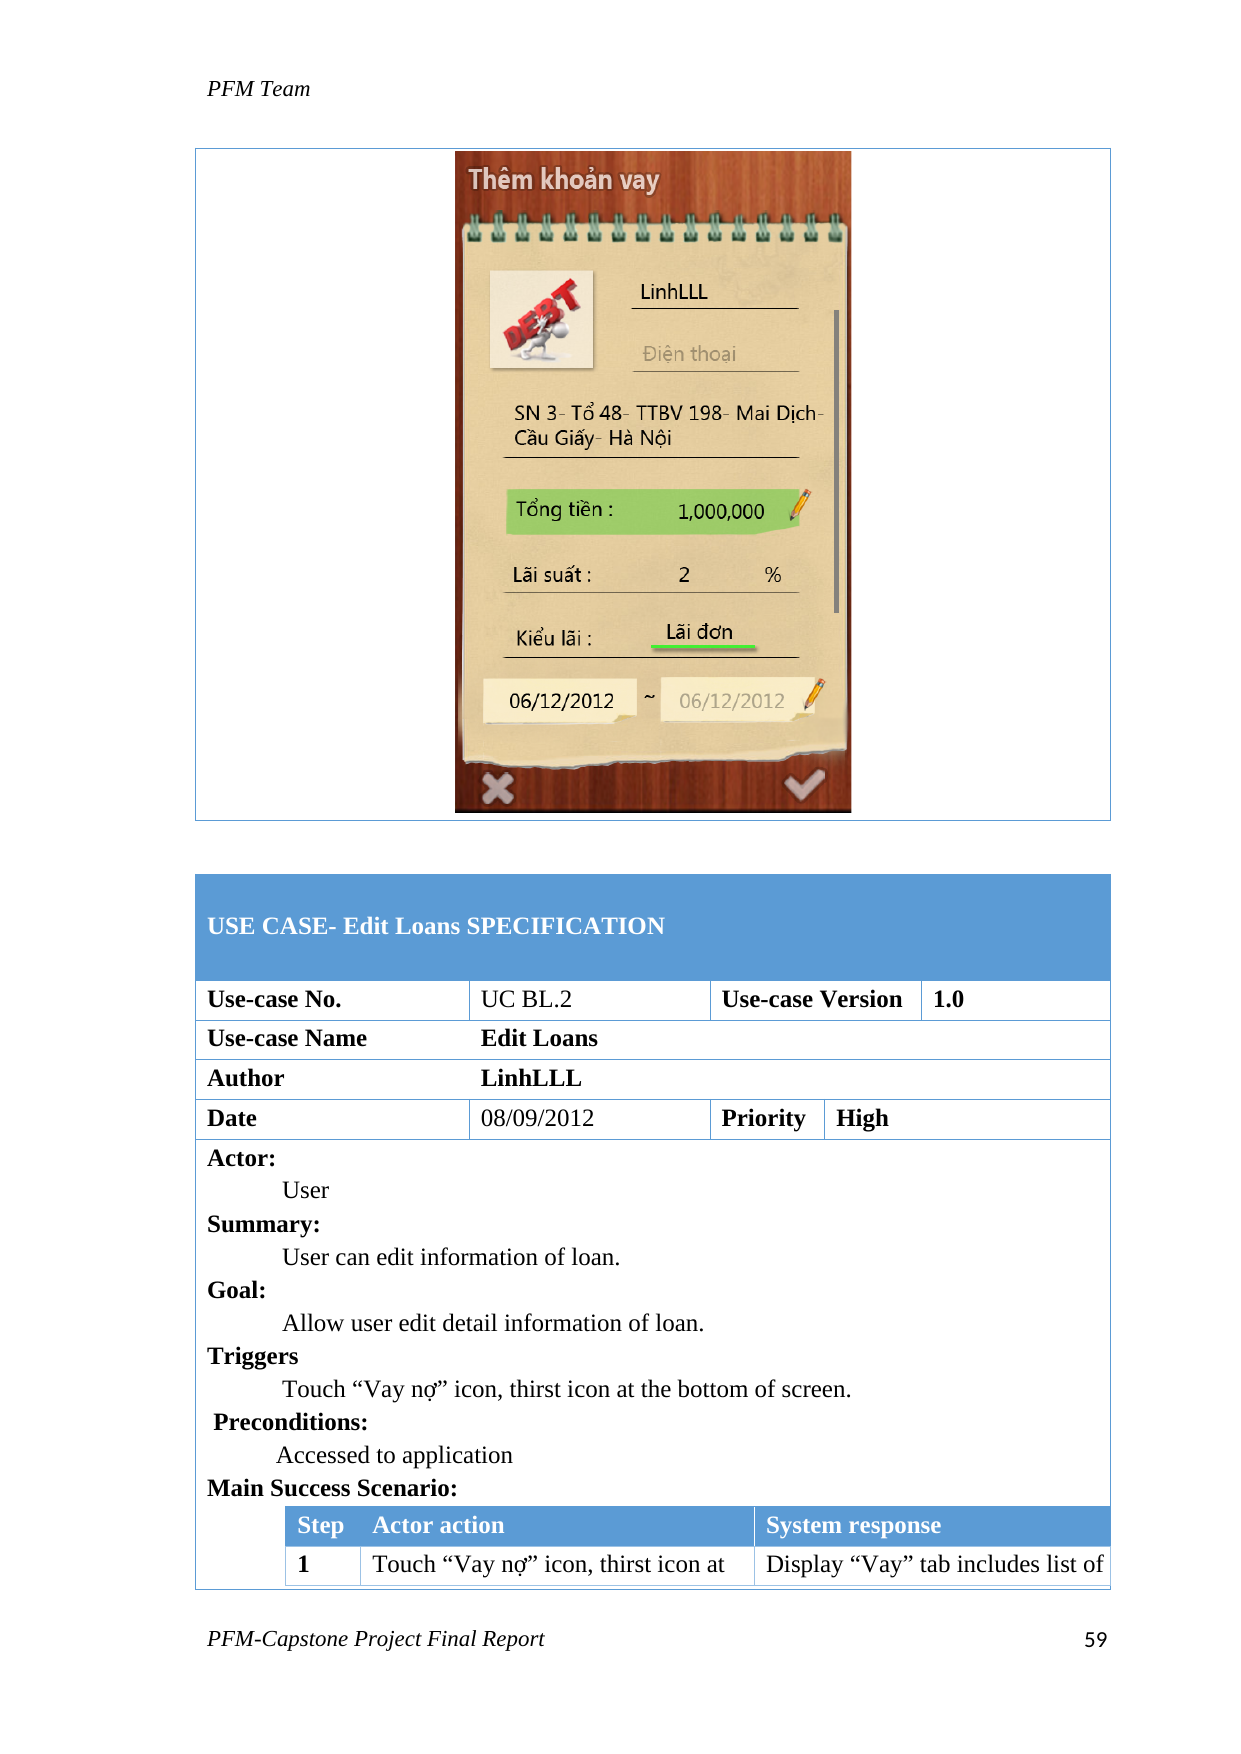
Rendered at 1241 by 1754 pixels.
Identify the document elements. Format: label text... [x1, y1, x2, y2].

table_cell Use-case Name [196, 1021, 469, 1059]
table_cell UC BL.2 [470, 981, 710, 1019]
table_cell 1.0 [922, 981, 1110, 1019]
table_header USE CASE- Edit Loans SPECIFICATION [196, 875, 1110, 980]
table_cell Priority [711, 1100, 824, 1138]
table_cell LinhLLL [469, 1060, 1110, 1099]
table_cell Use-case Version [711, 981, 921, 1019]
table_cell Edit Loans [469, 1021, 1110, 1059]
table_cell Date [196, 1100, 469, 1138]
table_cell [196, 1140, 1110, 1589]
table_cell Author [196, 1060, 469, 1099]
table_cell High [825, 1100, 1110, 1138]
table_cell Use-case No. [196, 981, 469, 1019]
table_cell Actor: User Summary: User can add new loan. Goal: Allow user input detail information of loan. Triggers Touch “Vay nợ” icon, thirst icon at the bottom of screen. Preconditions: Accessed to application Main Success Scenario: Alternative Scenario: Exceptions: Business Rules: Screen: [196, 149, 1110, 819]
table_cell 08/09/2012 [470, 1100, 710, 1138]
picture [455, 151, 852, 813]
